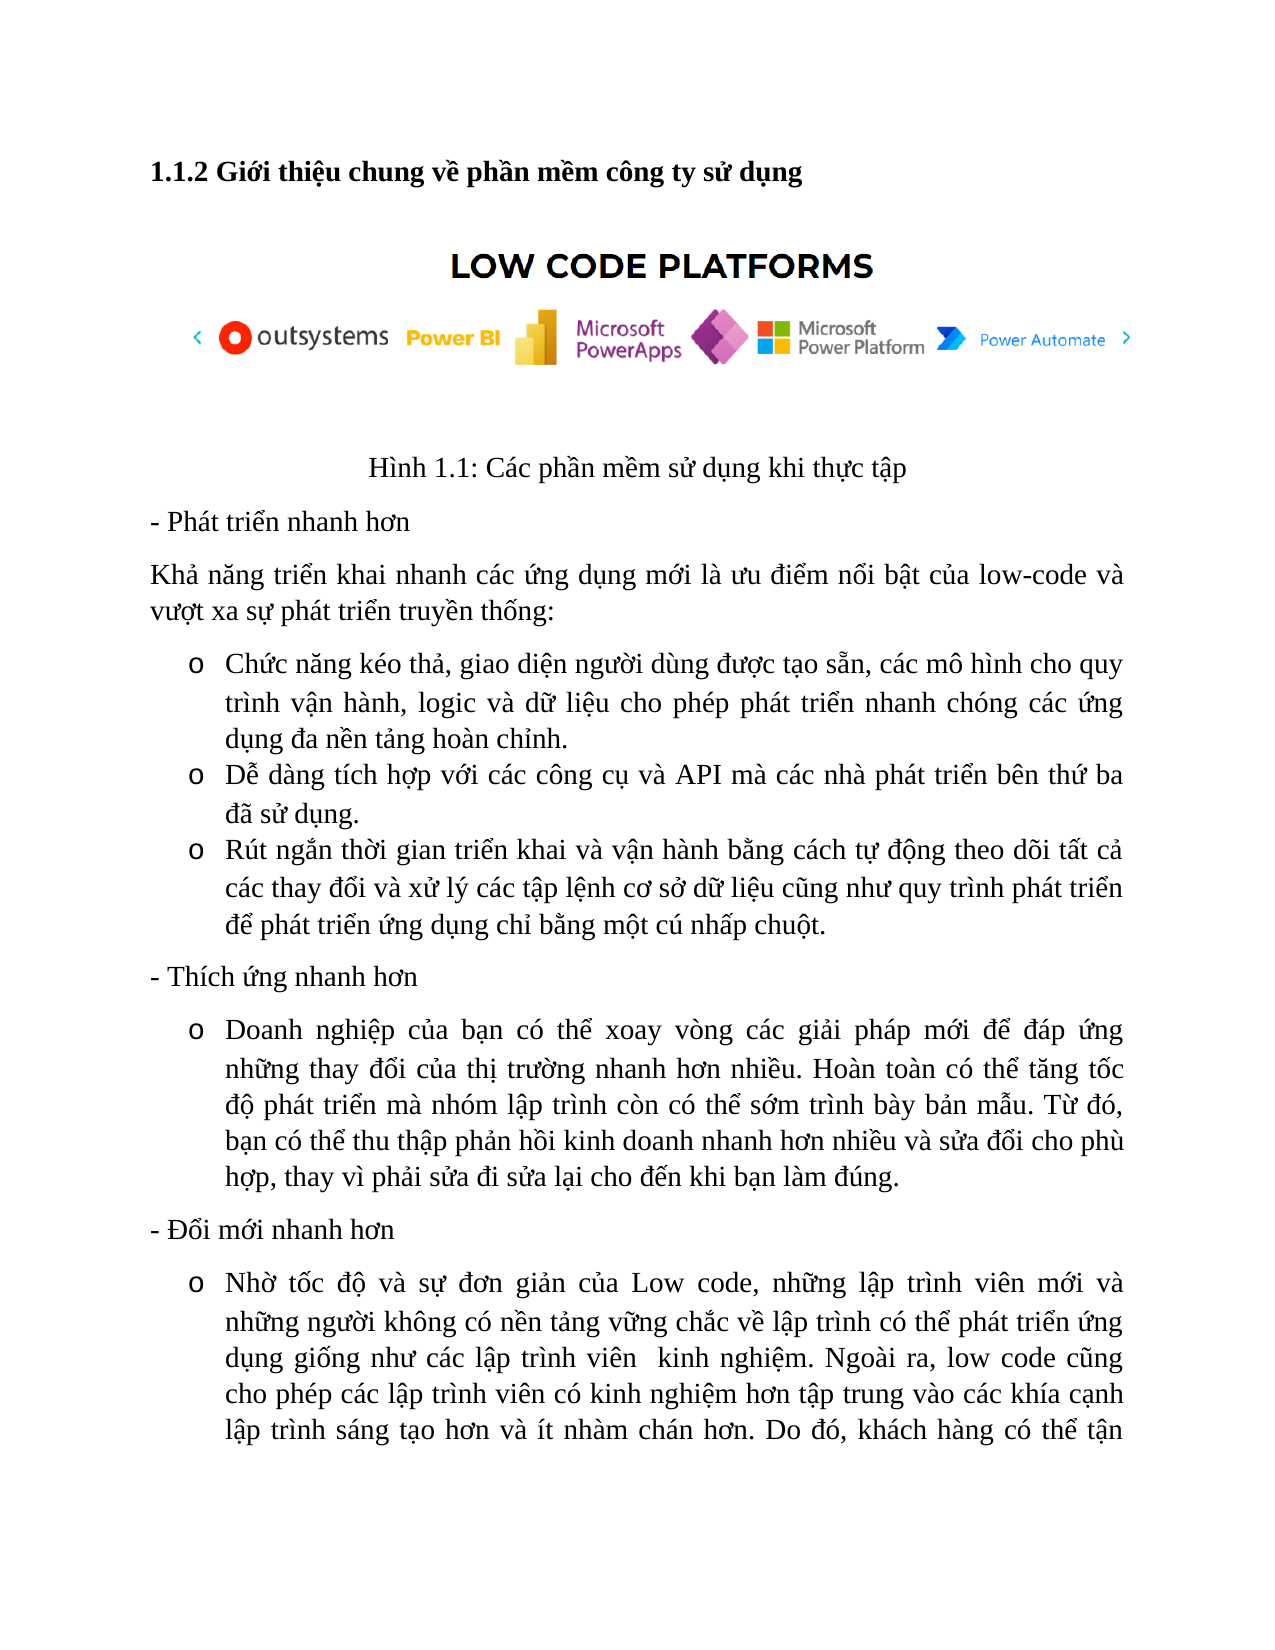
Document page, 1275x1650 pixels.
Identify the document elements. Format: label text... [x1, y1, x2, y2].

text - Phát triển nhanh hơn [150, 504, 1125, 538]
subtitle 1.1.2 Giới thiệu chung về phần mềm công ty sử dụng [150, 154, 1125, 188]
list Rút ngắn thời gian triển khai và vận hành bằng cách tự động theo dõi tất cả các thay đổi và xử lý các tập lệnh cơ sở dữ liệu cũng như quy trình phát triển để phát triển ứng dụng chỉ bằng một cú nhấp chuột. [187, 832, 1125, 940]
text Hình 1.1: Các phần mềm sử dụng khi thực tập [150, 450, 1125, 484]
text - Đổi mới nhanh hơn [150, 1212, 1125, 1246]
picture [187, 238, 1163, 436]
list Doanh nghiệp của bạn có thể xoay vòng các giải pháp mới để đáp ứng những thay đổi của thị trường nhanh hơn nhiều. Hoàn toàn có thể tăng tốc độ phát triển mà nhóm lập trình còn có thể sớm trình bày bản mẫu. Từ đó, bạn có thể thu thập phản hồi kinh doanh nhanh hơn nhiều và sửa đổi cho phù hợp, thay vì phải sửa đi sửa lại cho đến khi bạn làm đúng. [187, 1012, 1125, 1193]
list Dễ dàng tích hợp với các công cụ và API mà các nhà phát triển bên thứ ba đã sử dụng. [187, 757, 1125, 829]
list Chức năng kéo thả, giao diện người dùng được tạo sẵn, các mô hình cho quy trình vận hành, logic và dữ liệu cho phép phát triển nhanh chóng các ứng dụng đa nền tảng hoàn chỉnh. [187, 646, 1125, 754]
text - Thích ứng nhanh hơn [150, 959, 1125, 993]
text Khả năng triển khai nhanh các ứng dụng mới là ưu điểm nổi bật của low-code và vượt xa sự phát triển truyền thống: [150, 557, 1125, 627]
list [187, 1265, 1125, 1446]
